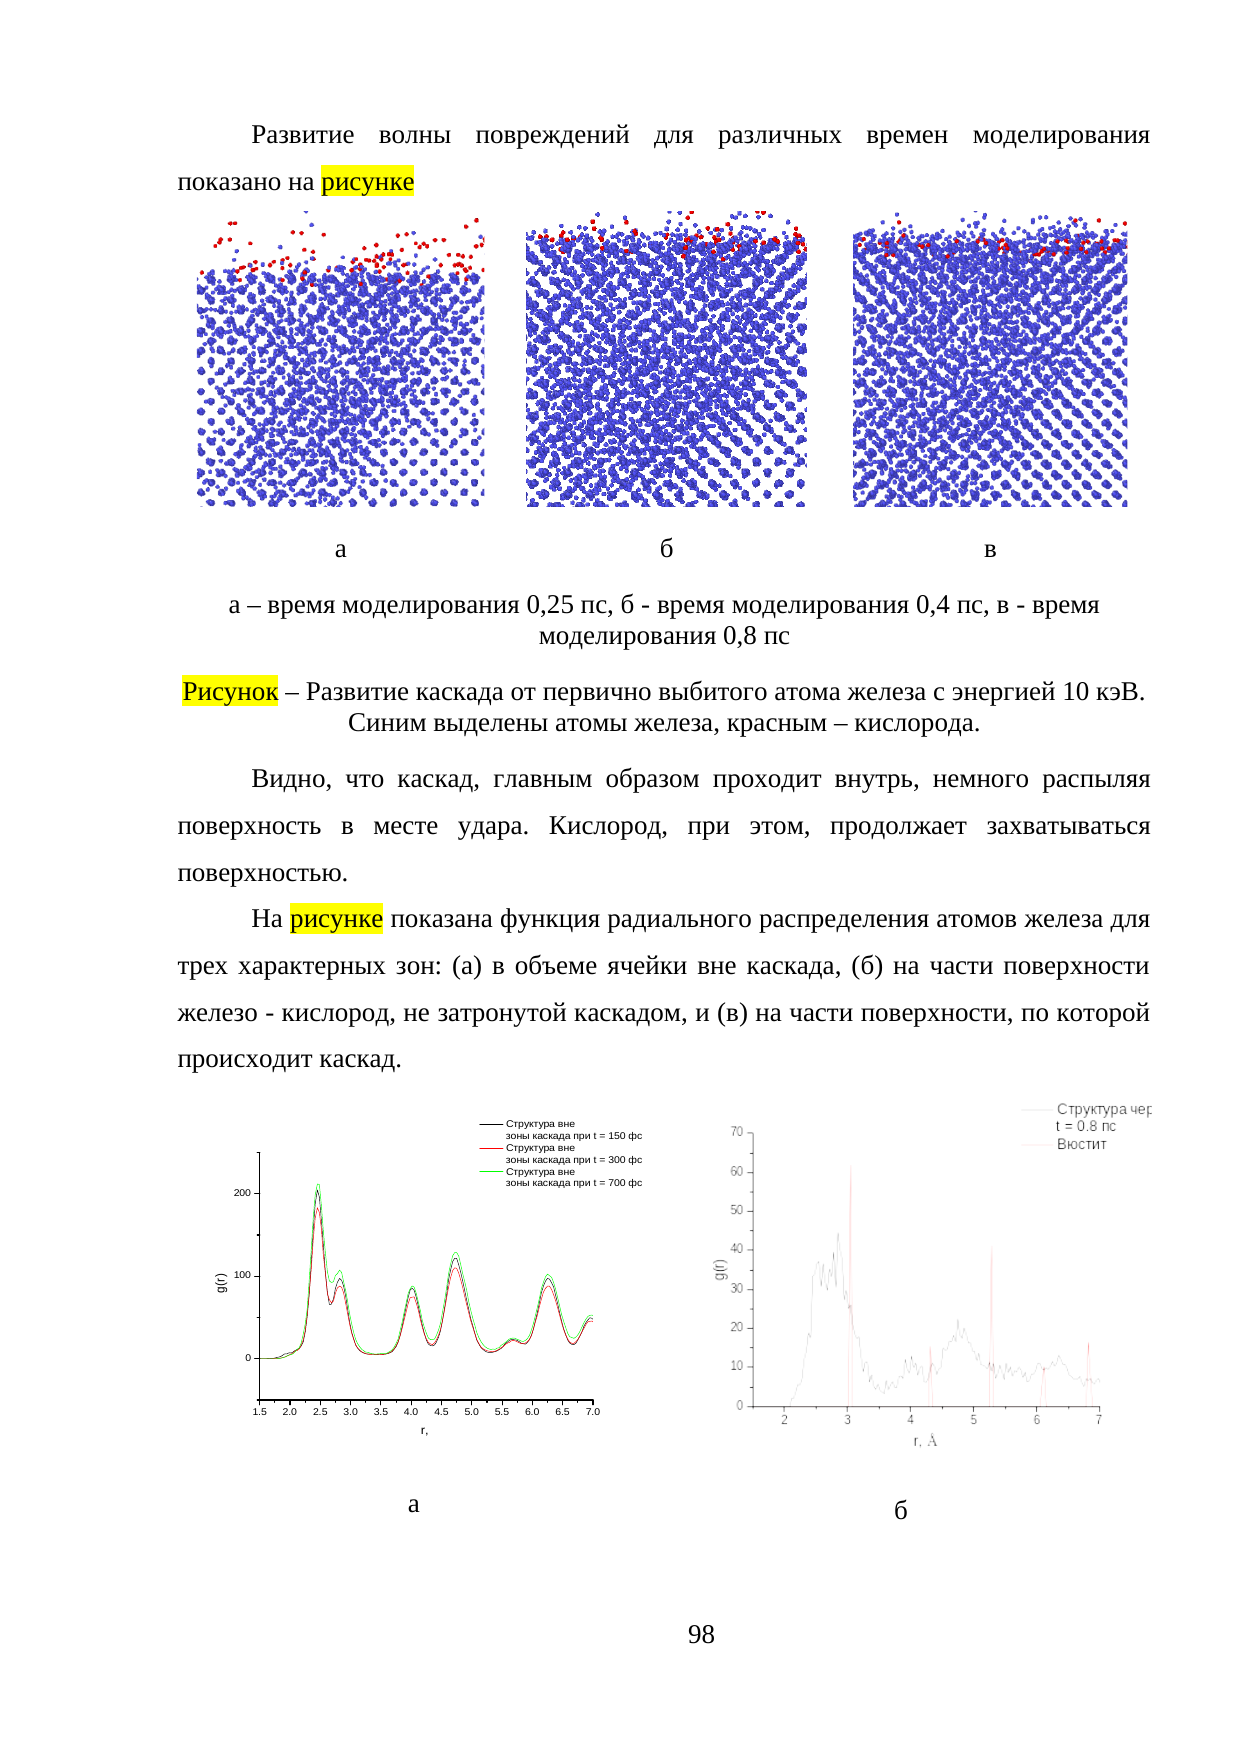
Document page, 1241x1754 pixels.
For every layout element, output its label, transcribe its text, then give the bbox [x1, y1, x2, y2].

text Видно, что каскад, главным образом проходит внутрь, немного распыляя поверхность в месте удара. Кислород, при этом, продолжает захватываться поверхностью. [177, 762, 1152, 887]
text На рисунке показана функция радиального распределения атомов железа для трех характерных зон: (а) в объеме ячейки вне каскада, (б) на части поверхности железо - кислород, не затронутой каскадом, и (в) на части поверхности, по которой происходит каскад. [177, 902, 1152, 1074]
table_header а [177, 1089, 650, 1550]
picture [526, 211, 807, 507]
picture [196, 211, 485, 507]
text Развитие волны повреждений для различных времен моделирования показано на рисунке [177, 118, 1152, 196]
table_header а [177, 211, 504, 588]
text Рисунок – Развитие каскада от первично выбитого атома железа с энергией 10 кэВ. Синим выделены атомы железа, красным – кислорода. [177, 675, 1152, 737]
picture [853, 211, 1128, 507]
table_header б [504, 211, 829, 588]
table_header б [650, 1089, 1152, 1550]
text а – время моделирования 0,25 пс, б - время моделирования 0,4 пс, в - время моделирования 0,8 пс [177, 588, 1152, 650]
table_header в [829, 211, 1152, 588]
